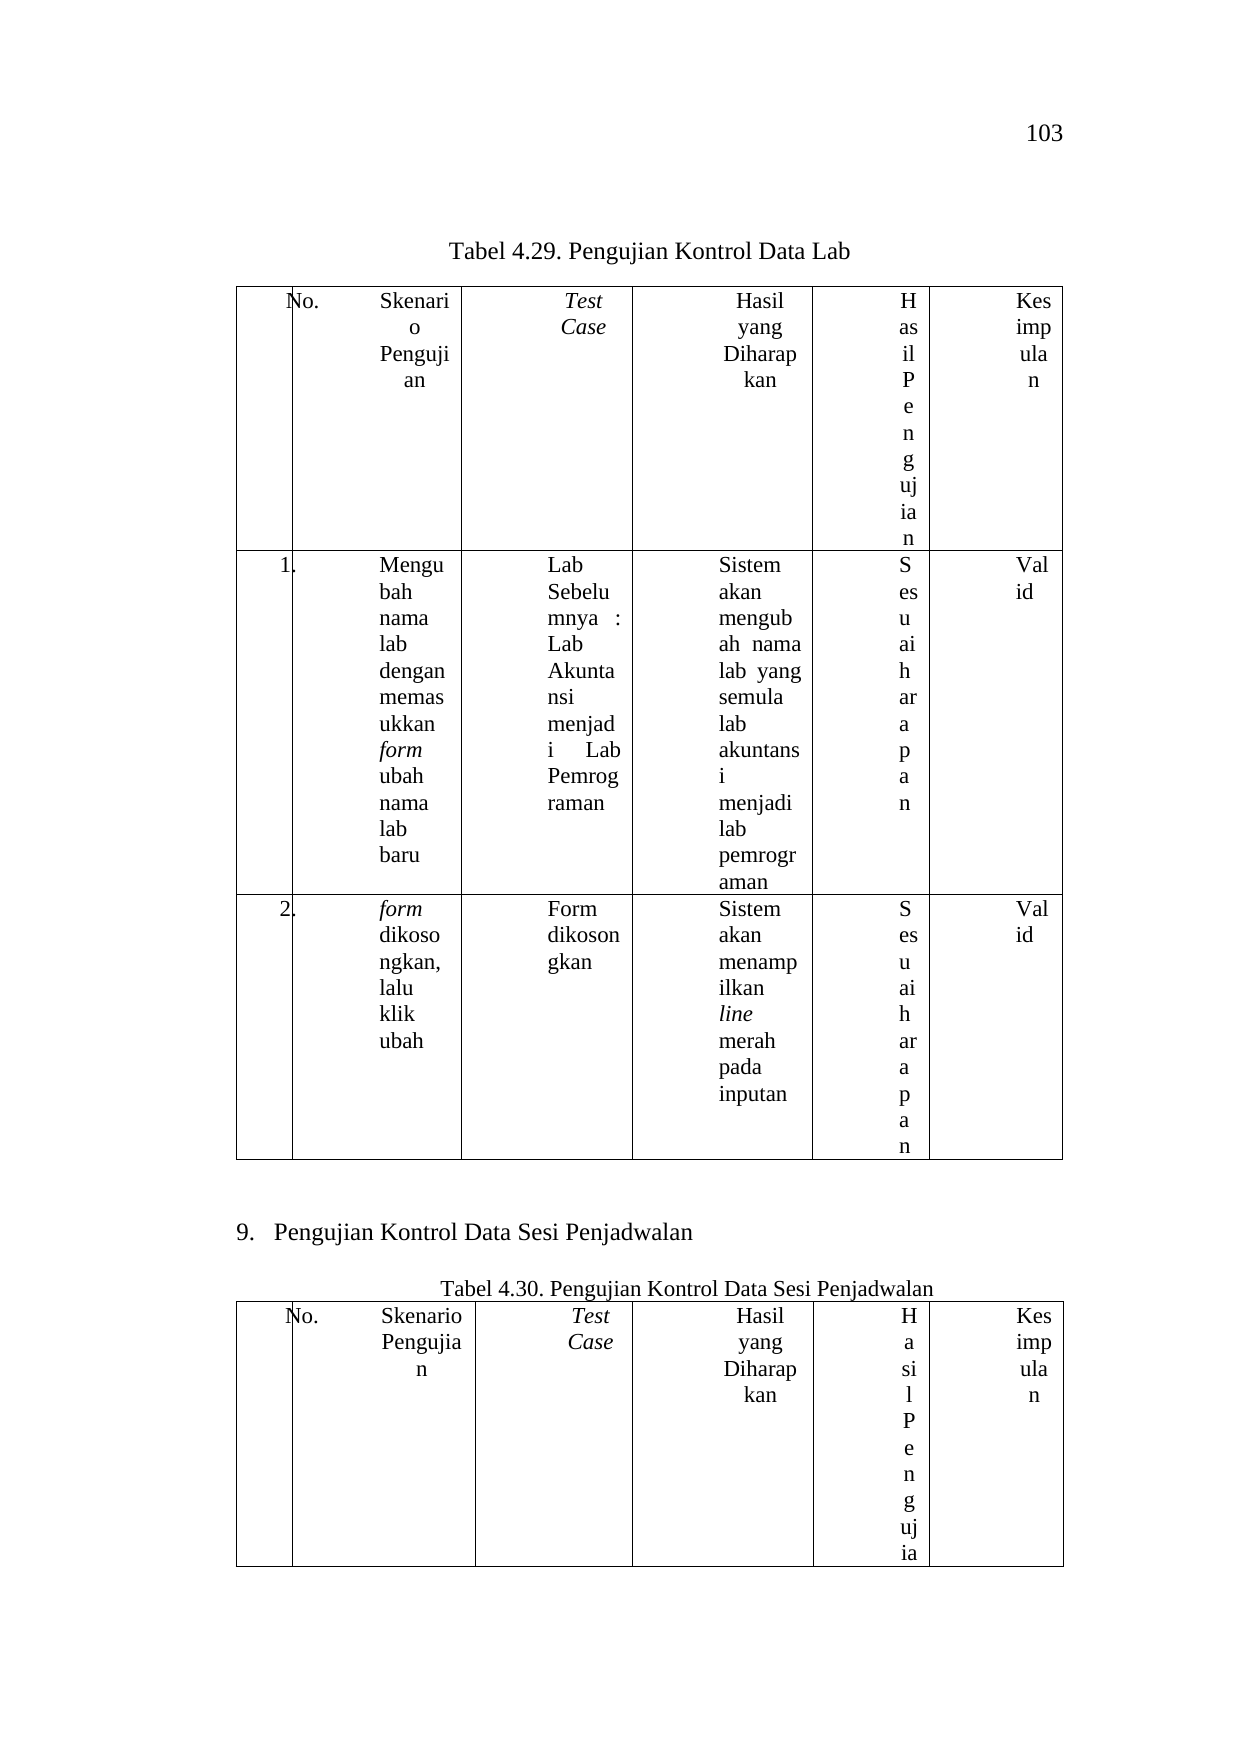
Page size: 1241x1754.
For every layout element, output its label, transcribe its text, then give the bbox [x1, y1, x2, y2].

table_cell form dikosongkan, lalu klik ubah [293, 895, 461, 1159]
table_header Kesimpulan [930, 287, 1062, 550]
table_cell 2. [237, 895, 292, 1159]
table_cell Sistem akan menampilkan line merah pada inputan [633, 895, 812, 1159]
table_cell Kesimpulan [930, 1302, 1063, 1566]
table_header Skenario Pengujian [293, 287, 461, 550]
table_cell Skenario Pengujian [293, 1302, 475, 1566]
table_cell Sesuai harapan [813, 895, 929, 1159]
table_header Hasil Pengujian [813, 287, 929, 550]
table_cell Valid [930, 895, 1062, 1159]
table_cell Hasil Pengujian [814, 1302, 929, 1566]
table_header No. [237, 287, 292, 550]
table_cell Test Case [476, 1302, 632, 1566]
table_header Test Case [462, 287, 632, 550]
table_cell Lab Sebelumnya : Lab Akuntansi menjadi Lab Pemrograman [462, 551, 632, 894]
table_cell Valid [930, 551, 1062, 894]
table_cell Sesuai harapan [813, 551, 929, 894]
table_cell No. [237, 1302, 292, 1566]
table_cell Form dikosongkan [462, 895, 632, 1159]
table_cell Mengubah nama lab dengan memasukkan form ubah nama lab baru [293, 551, 461, 894]
list Pengujian Kontrol Data Sesi Penjadwalan [236, 1217, 1063, 1246]
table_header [236, 1275, 1063, 1301]
table_cell Hasil yang Diharapkan [633, 1302, 813, 1566]
text Tabel 4.29. Pengujian Kontrol Data Lab [236, 236, 1063, 265]
table_header Hasil yang Diharapkan [633, 287, 812, 550]
table_cell Sistem akan mengubah nama lab yang semula lab akuntansi menjadi lab pemrograman [633, 551, 812, 894]
table_cell 1. [237, 551, 292, 894]
